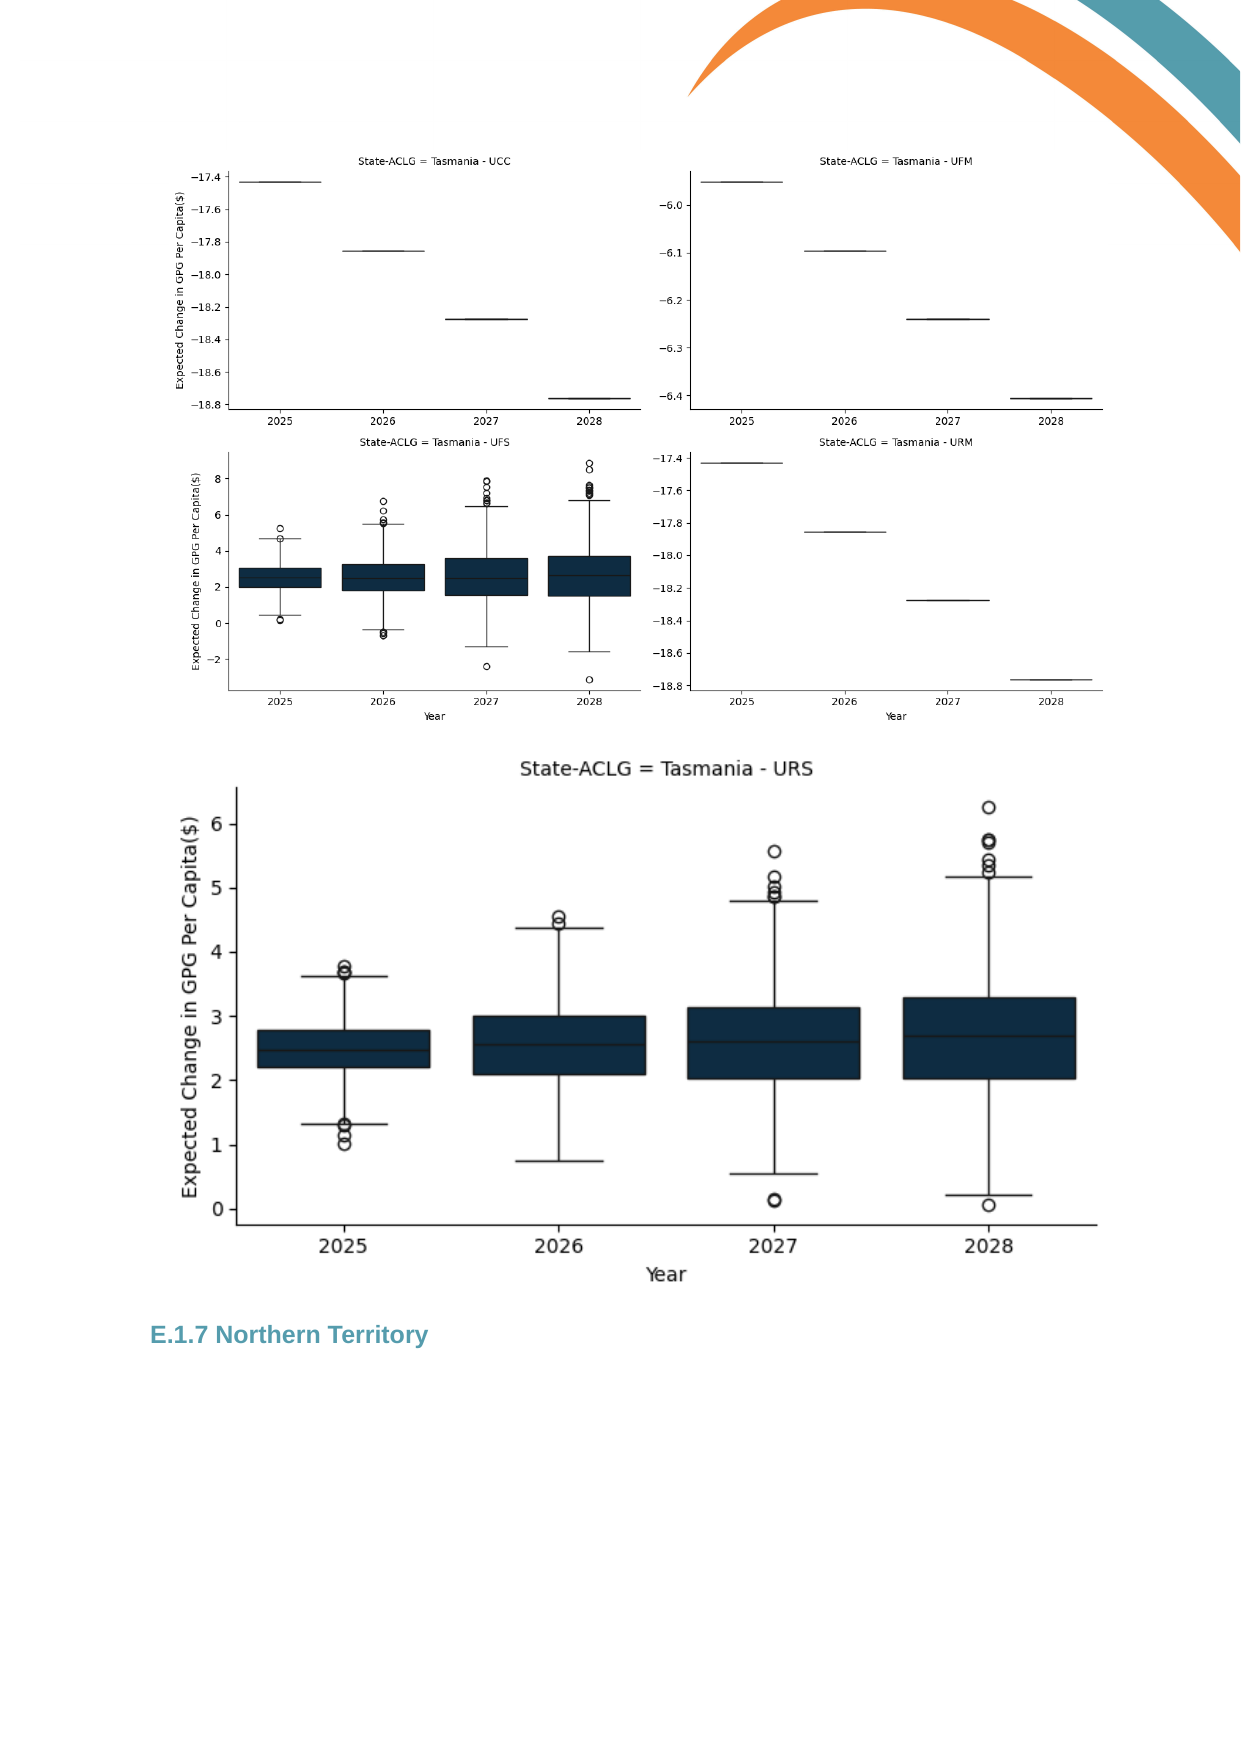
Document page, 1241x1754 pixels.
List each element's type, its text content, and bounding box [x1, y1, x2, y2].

picture [19, 0, 1241, 729]
picture [168, 746, 1109, 1300]
subtitle E.1.7 Northern Territory [150, 1320, 1090, 1349]
